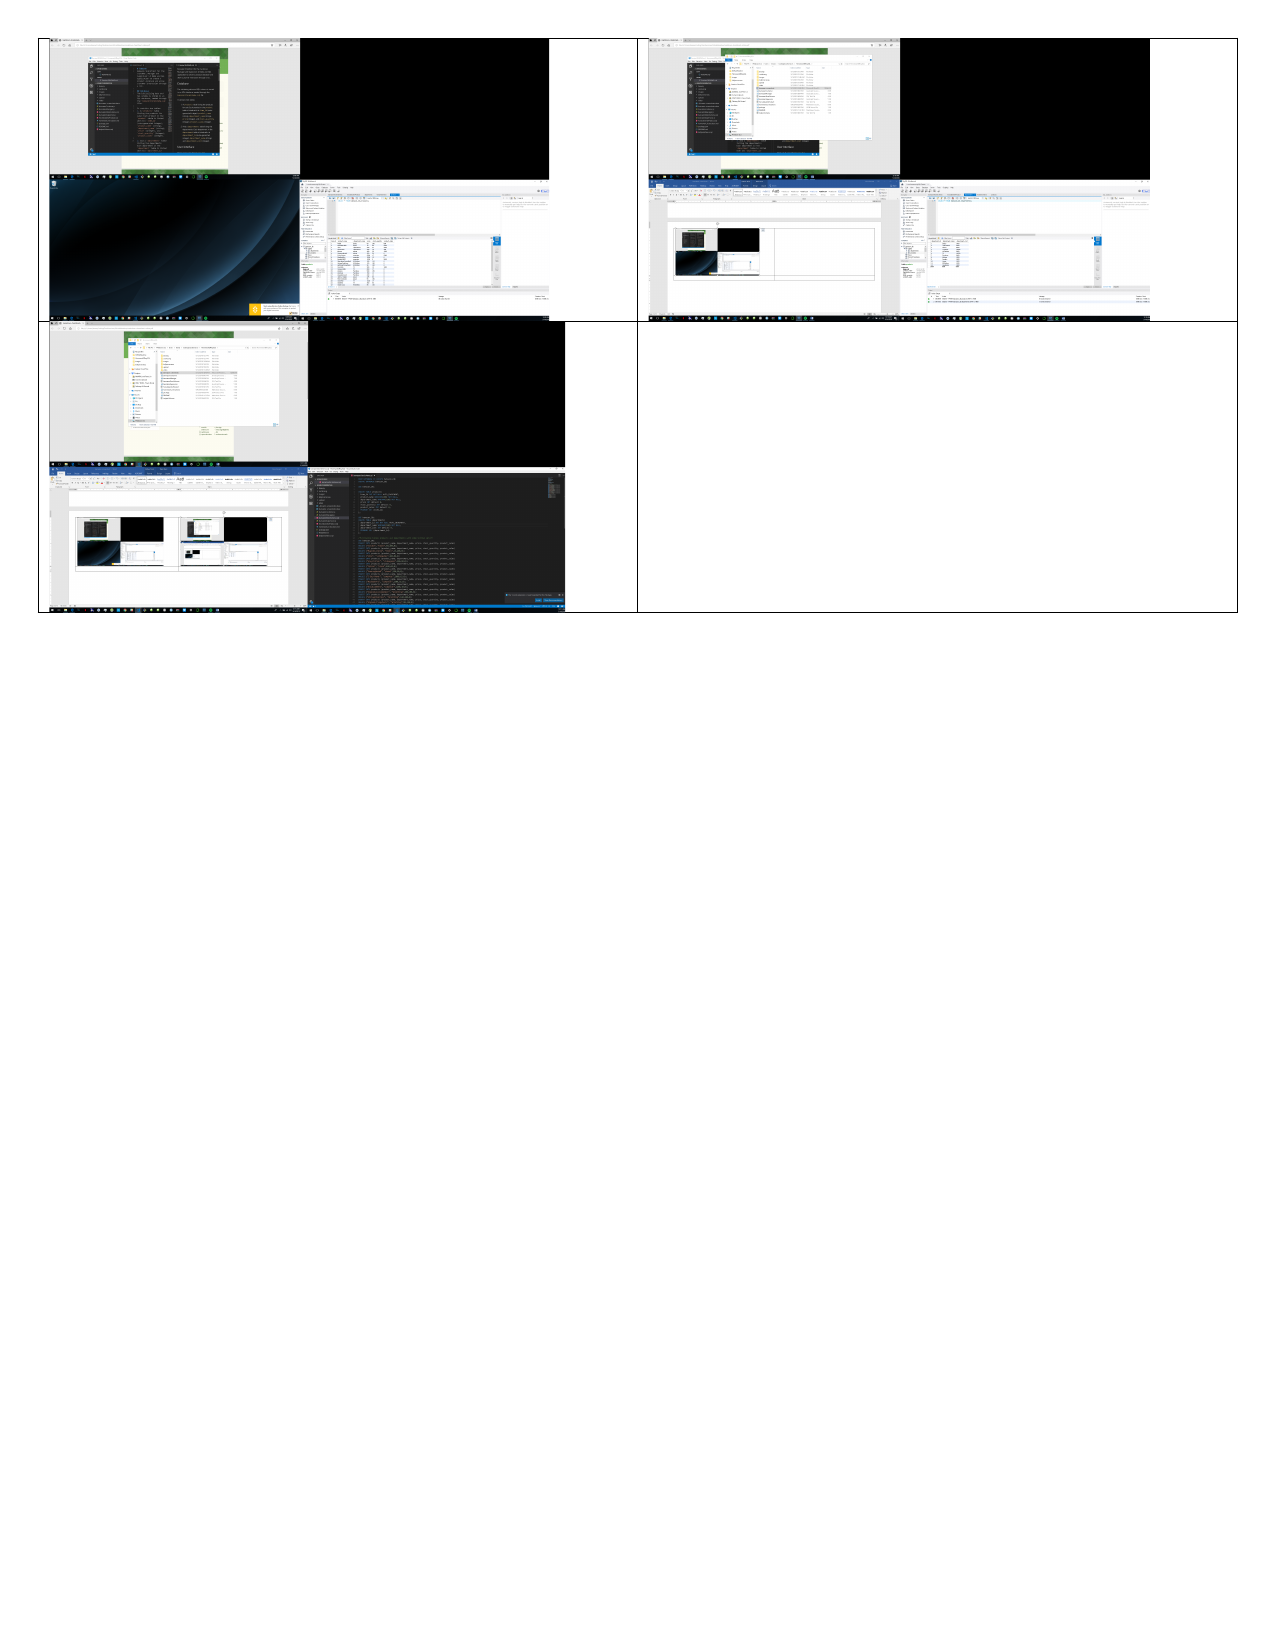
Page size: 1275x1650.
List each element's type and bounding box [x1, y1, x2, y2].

table_cell [39, 39, 49, 321]
table_cell [638, 39, 648, 321]
table_cell [566, 322, 637, 612]
table_cell [1150, 39, 1237, 321]
picture [648, 38, 1150, 321]
table_cell [550, 39, 637, 321]
picture [49, 38, 566, 613]
table_cell [638, 322, 1237, 612]
table_cell [39, 322, 49, 612]
